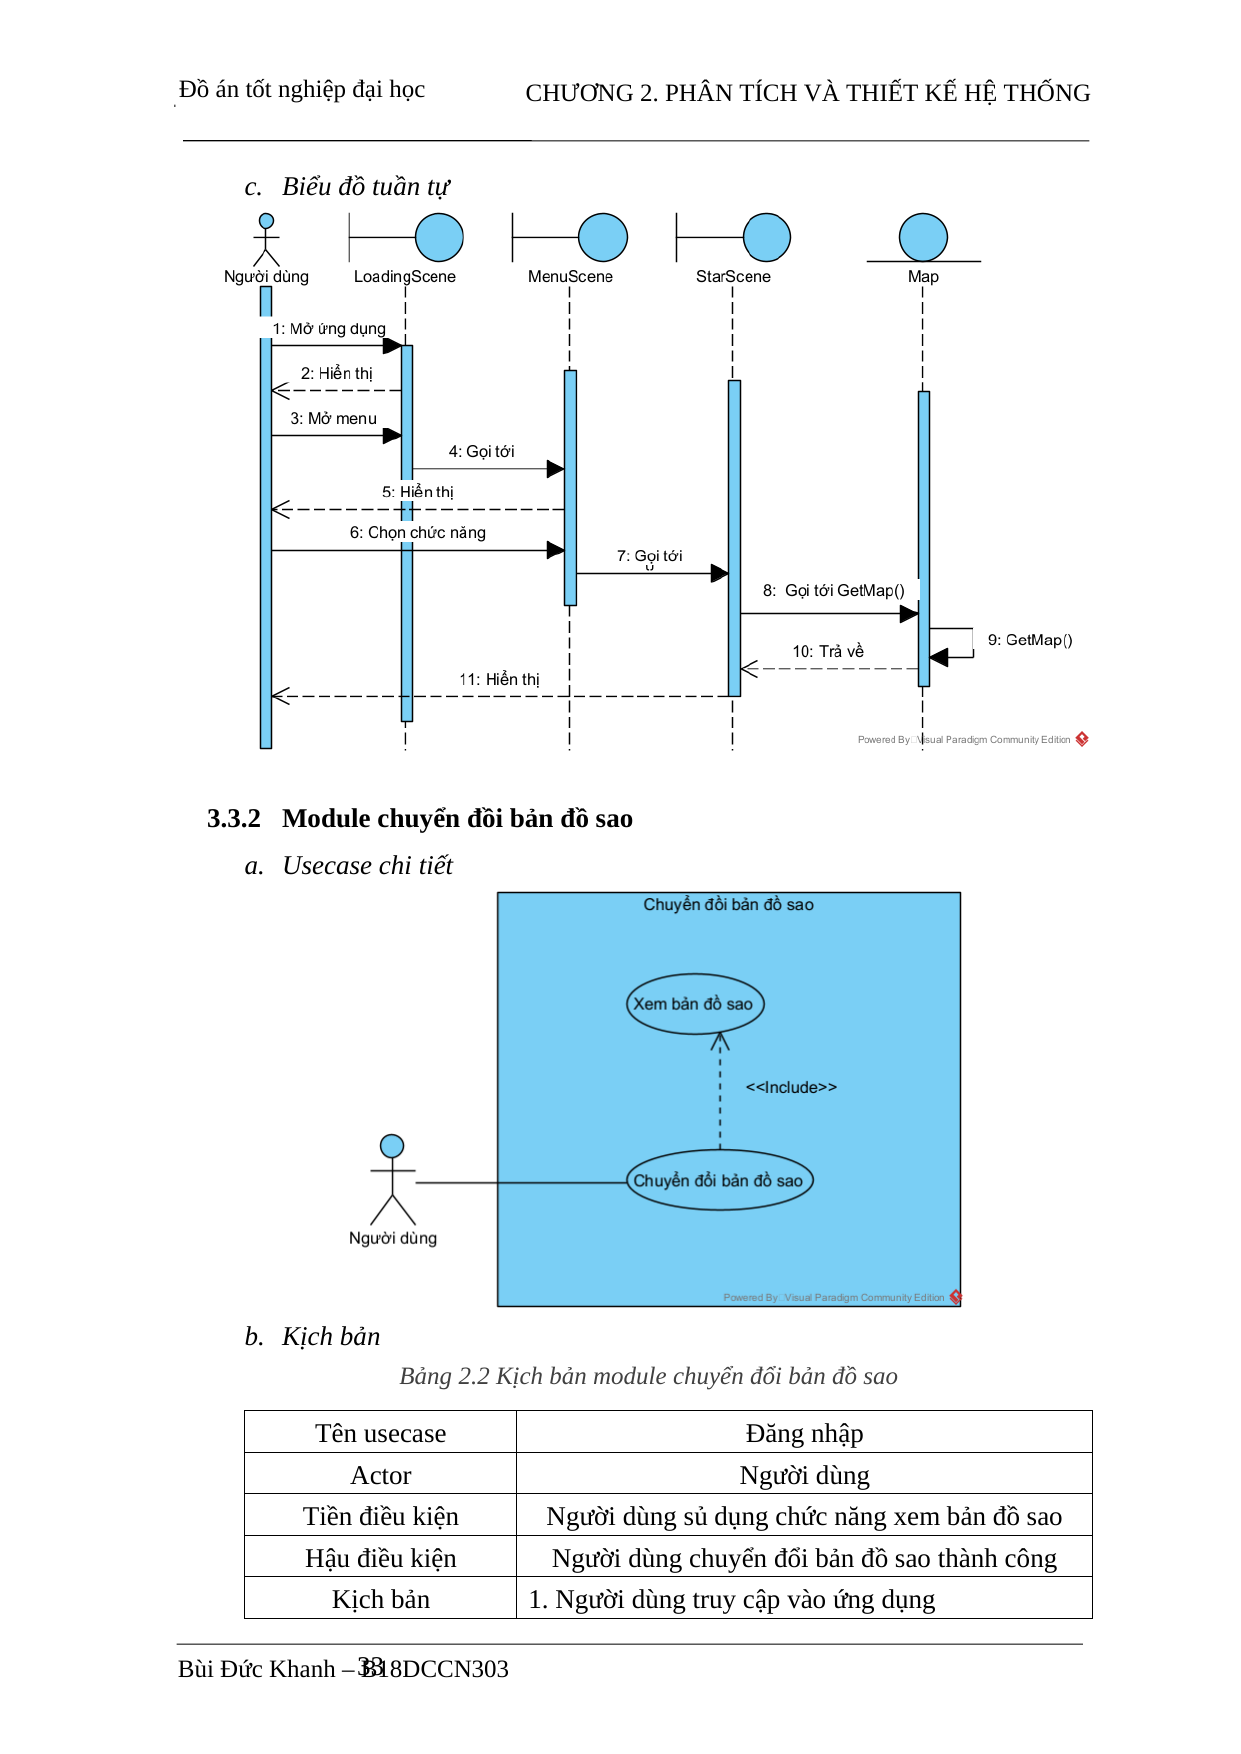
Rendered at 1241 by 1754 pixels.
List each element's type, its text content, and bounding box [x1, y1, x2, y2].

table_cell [517, 1577, 1092, 1618]
picture [206, 210, 1093, 755]
table_cell Actor [245, 1453, 516, 1493]
subtitle Biểu đồ tuần tự [244, 170, 1092, 201]
table_cell Người dùng chuyển đổi bản đồ sao thành công [517, 1536, 1092, 1576]
table_cell Tiền điều kiện [245, 1494, 516, 1535]
table_header Đăng nhập [517, 1411, 1092, 1452]
table_cell Người dùng [517, 1453, 1092, 1493]
table_cell Kịch bản [245, 1577, 516, 1618]
table_header Tên usecase [245, 1411, 516, 1452]
table_cell Người dùng sủ dụng chức năng xem bản đồ sao [517, 1494, 1092, 1535]
subtitle Usecase chi tiết [244, 849, 1092, 880]
picture [332, 889, 968, 1314]
subtitle Module chuyển đồi bản đồ sao [207, 802, 1092, 834]
table_cell Hậu điều kiện [245, 1536, 516, 1576]
subtitle Kịch bản [244, 1320, 1092, 1351]
